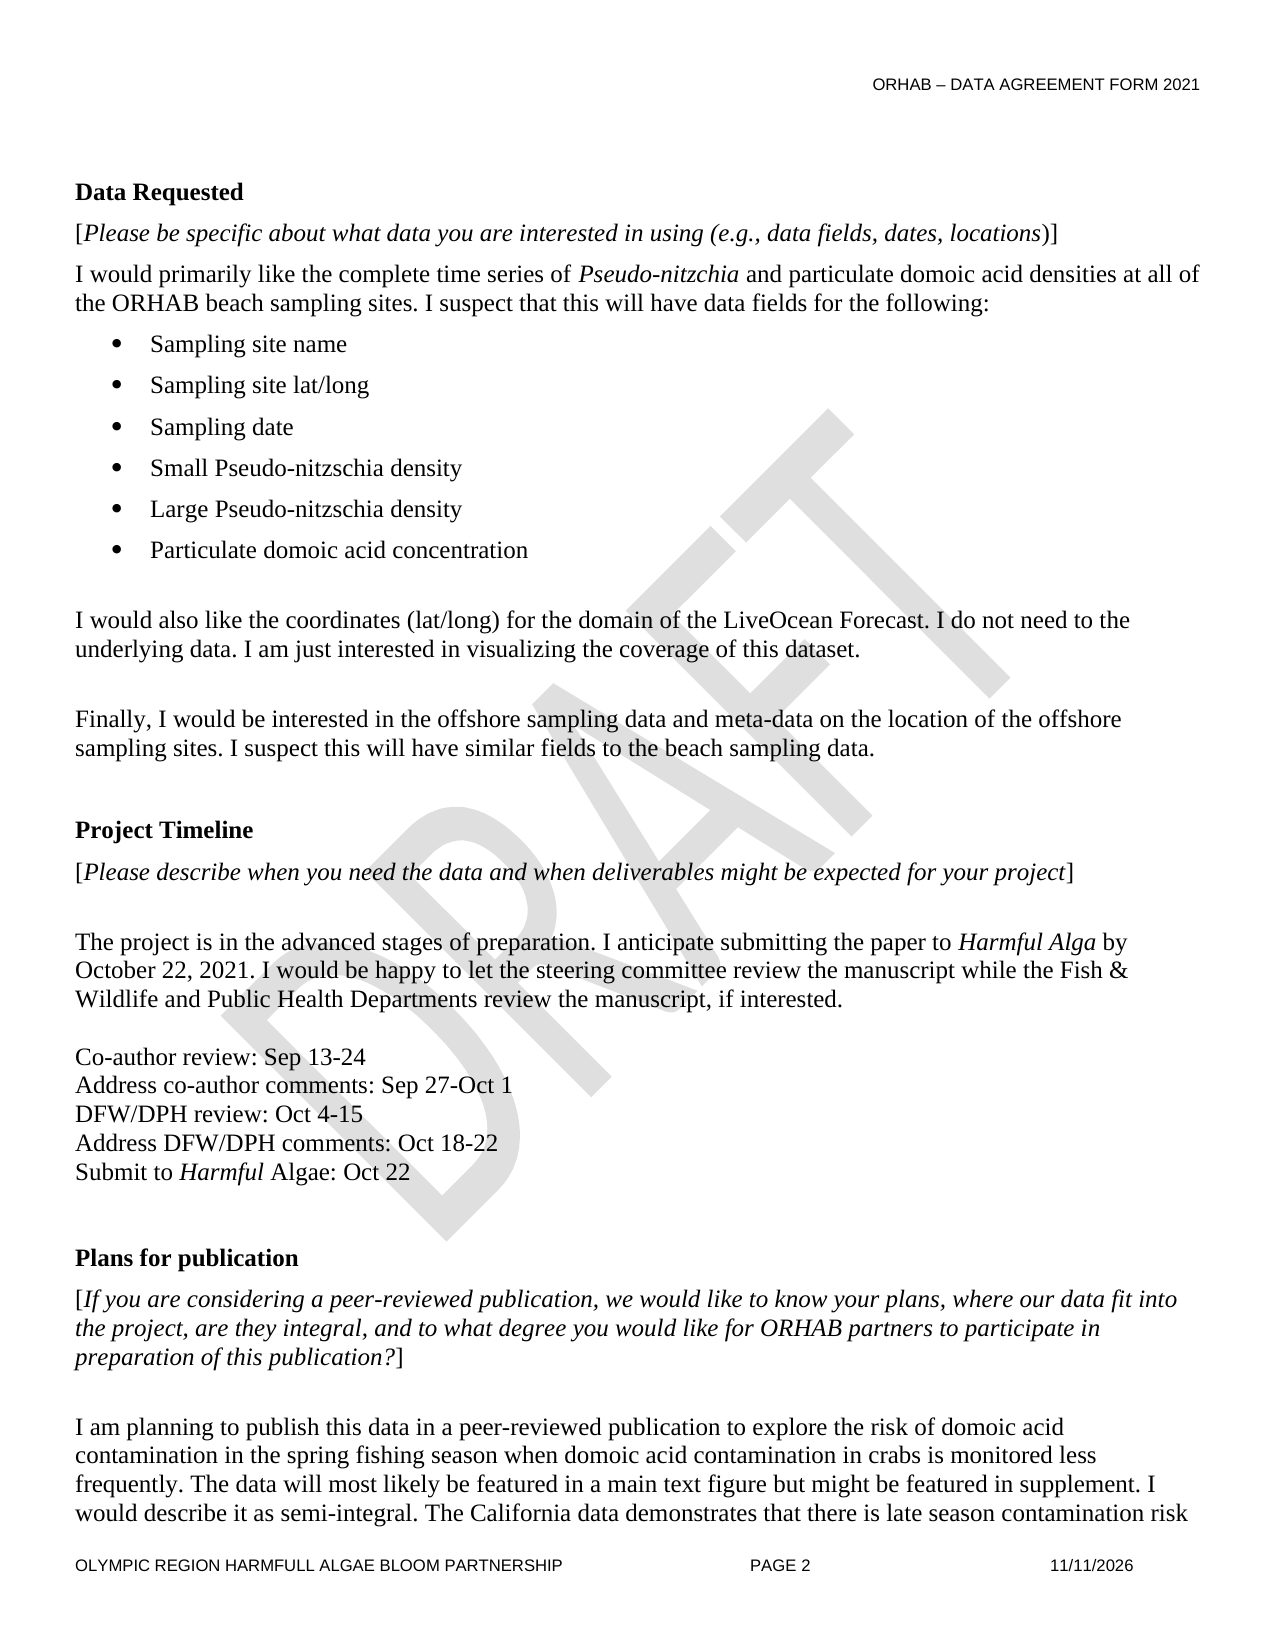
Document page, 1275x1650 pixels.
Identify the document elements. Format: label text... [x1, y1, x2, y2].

text Plans for publication [75, 1243, 1200, 1272]
list Sampling site lat/long [112, 370, 1200, 399]
text Finally, I would be interested in the offshore sampling data and meta-data on the location of the offshore sampling sites. I suspect this will have similar fields to the beach sampling data. [75, 704, 1200, 762]
text [If you are considering a peer-reviewed publication, we would like to know your plans, where our data fit into the project, are they integral, and to what degree you would like for ORHAB partners to participate in preparation of this publication?] [75, 1284, 1200, 1370]
text Address co-author comments: Sep 27-Oct 1 [75, 1070, 1200, 1099]
text I would primarily like the complete time series of Pseudo-nitzchia and particulate domoic acid densities at all of the ORHAB beach sampling sites. I suspect that this will have data fields for the following: [75, 259, 1200, 317]
list Small Pseudo-nitzschia density [112, 453, 1200, 482]
list Sampling date [112, 412, 1200, 440]
text Submit to Harmful Algae: Oct 22 [75, 1157, 1200, 1185]
text Data Requested [75, 177, 1200, 205]
list Large Pseudo-nitzschia density [112, 494, 1200, 523]
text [75, 1412, 1200, 1527]
text DFW/DPH review: Oct 4-15 [75, 1099, 1200, 1128]
text Co-author review: Sep 13-24 [75, 1042, 1200, 1070]
text [Please be specific about what data you are interested in using (e.g., data fields, dates, locations)] [75, 218, 1200, 247]
text Address DFW/DPH comments: Oct 18-22 [75, 1128, 1200, 1157]
list Sampling site name [112, 329, 1200, 358]
text Project Timeline [75, 815, 1200, 844]
text The project is in the advanced stages of preparation. I anticipate submitting the paper to Harmful Alga by October 22, 2021. I would be happy to let the steering committee review the manuscript while the Fish & Wildlife and Public Health Departments review the manuscript, if interested. [75, 927, 1200, 1013]
text [Please describe when you need the data and when deliverables might be expected for your project] [75, 857, 1200, 885]
text I would also like the coordinates (lat/long) for the domain of the LiveOcean Forecast. I do not need to the underlying data. I am just interested in visualizing the coverage of this dataset. [75, 605, 1200, 663]
list Particulate domoic acid concentration [112, 535, 1200, 564]
